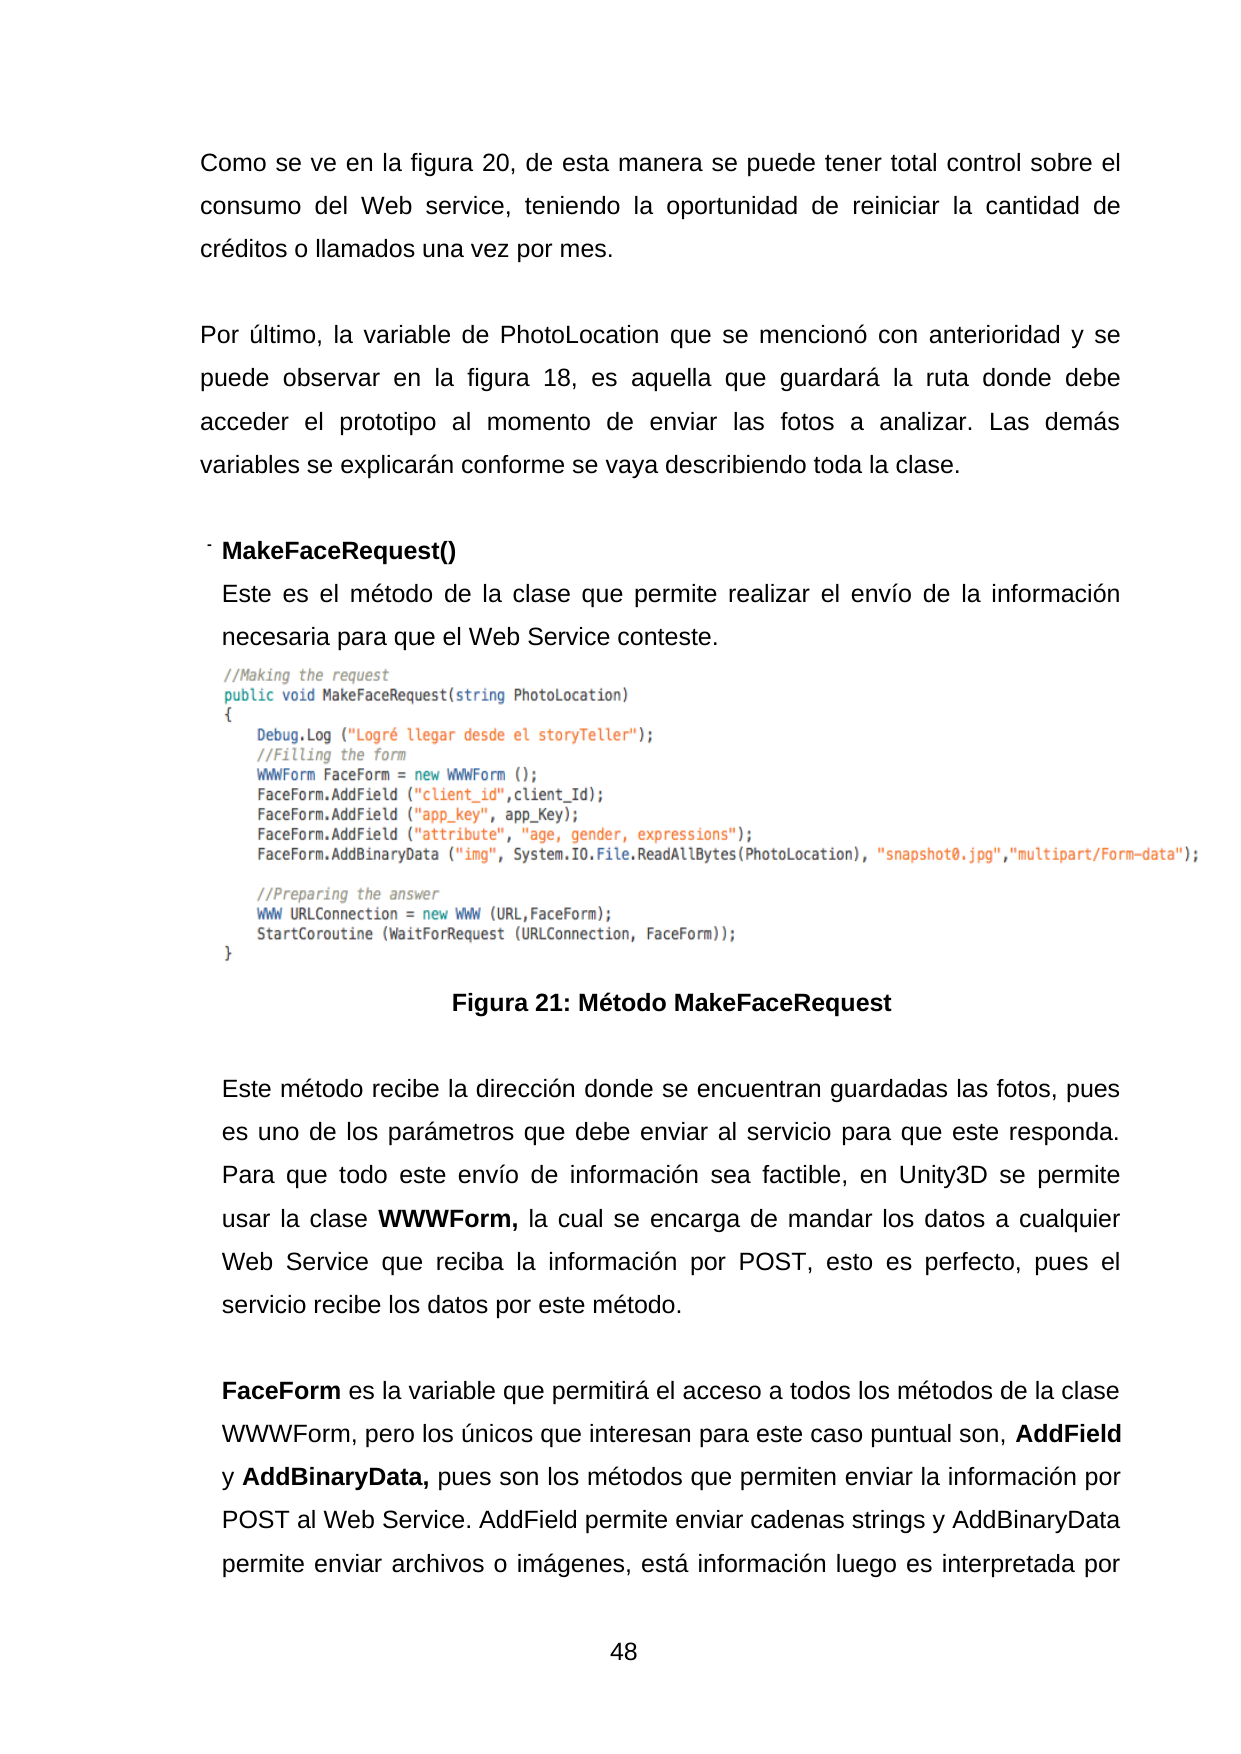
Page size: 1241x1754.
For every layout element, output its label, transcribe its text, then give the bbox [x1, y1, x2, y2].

text Figura 21: Método MakeFaceRequest [222, 988, 1122, 1017]
text Este es el método de la clase que permite realizar el envío de la información necesaria para que el Web Service conteste. [222, 579, 1122, 651]
picture [221, 665, 1225, 974]
list MakeFaceRequest() [207, 536, 1122, 564]
text Por último, la variable de PhotoLocation que se mencionó con anterioridad y se puede observar en la figura 18, es aquella que guardará la ruta donde debe acceder el prototipo al momento de enviar las fotos a analizar. Las demás variables se explicarán conforme se vaya describiendo toda la clase. [200, 320, 1122, 478]
text Este método recibe la dirección donde se encuentran guardadas las fotos, pues es uno de los parámetros que debe enviar al servicio para que este responda. Para que todo este envío de información sea factible, en Unity3D se permite usar la clase WWWForm, la cual se encarga de mandar los datos a cualquier Web Service que reciba la información por POST, esto es perfecto, pues el servicio recibe los datos por este método. [222, 1074, 1122, 1319]
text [222, 1376, 1122, 1577]
text Como se ve en la figura 20, de esta manera se puede tener total control sobre el consumo del Web service, teniendo la oportunidad de reiniciar la cantidad de créditos o llamados una vez por mes. [200, 148, 1122, 263]
